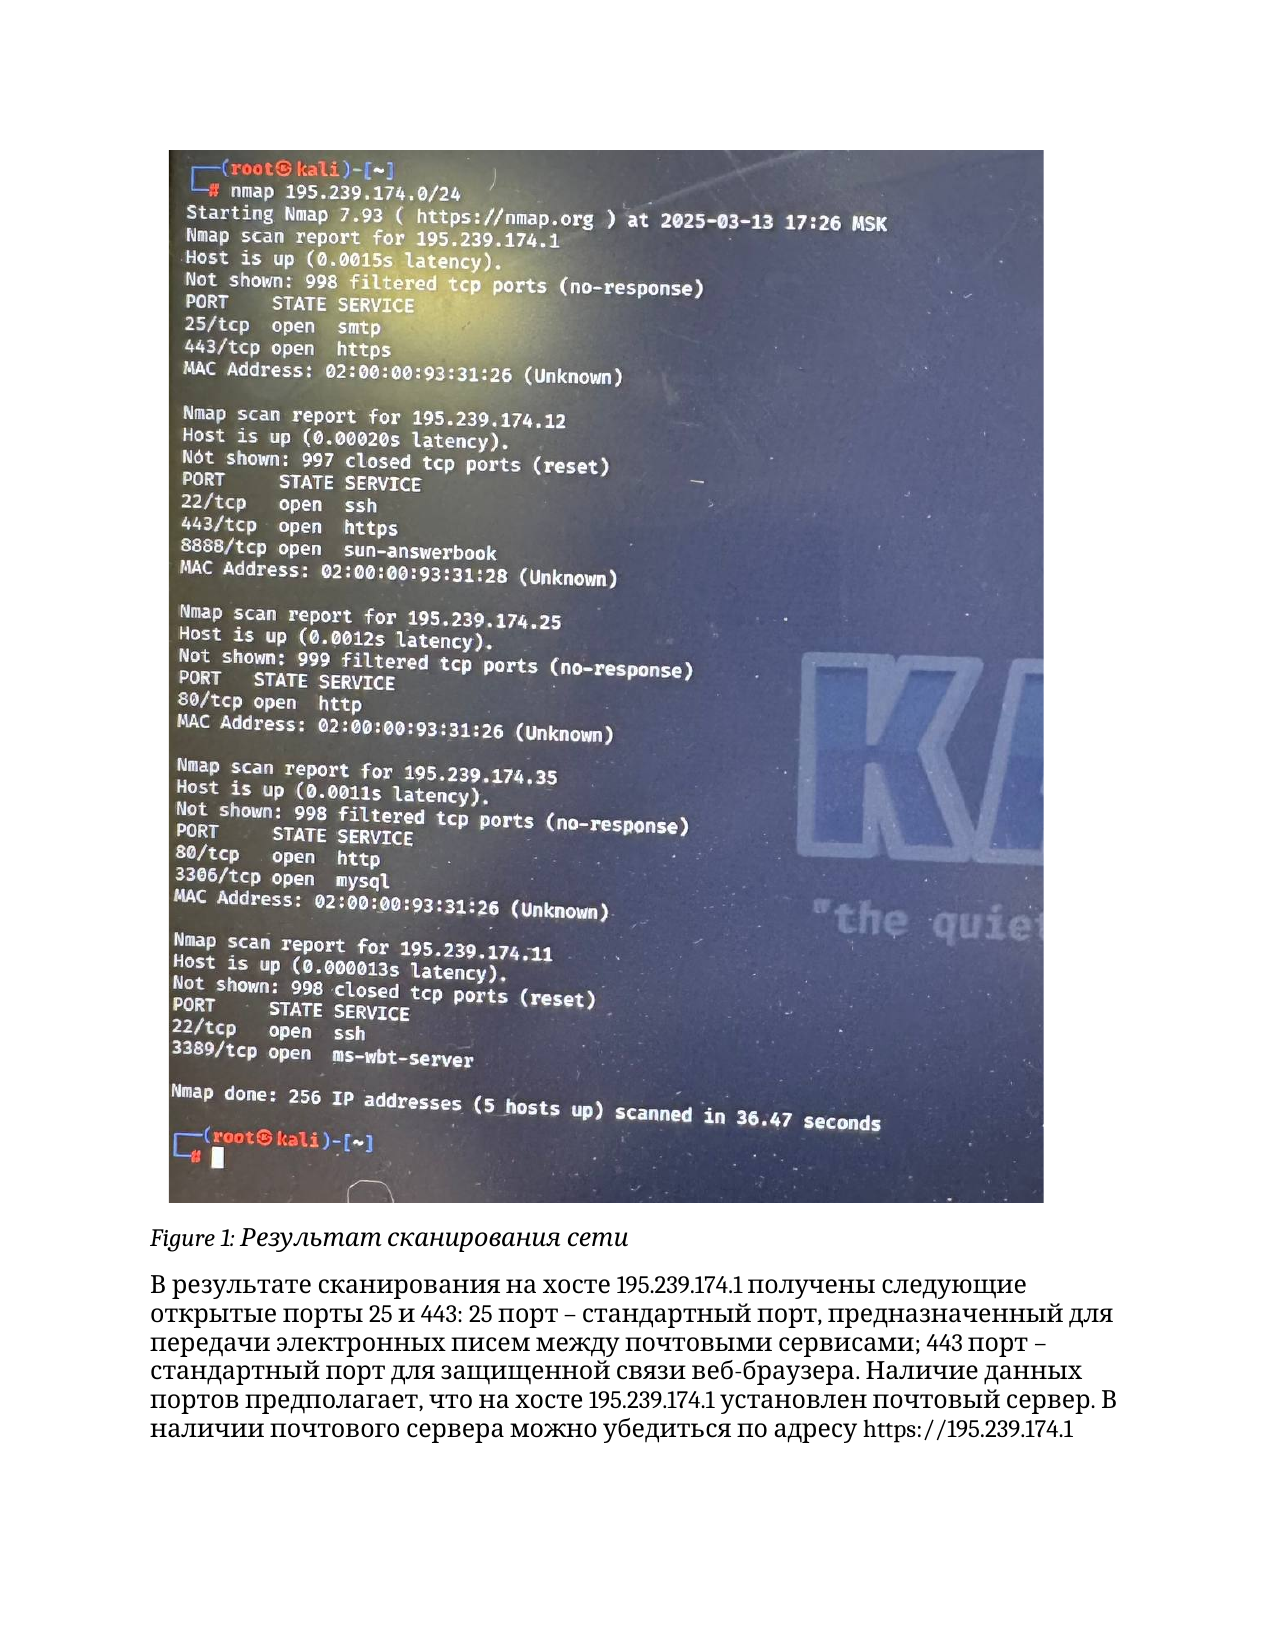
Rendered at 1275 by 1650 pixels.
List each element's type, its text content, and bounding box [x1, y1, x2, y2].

text В результате сканирования на хосте 195.239.174.1 получены следующие открытые порты 25 и 443: 25 порт – стандартный порт, предназначенный для передачи электронных писем между почтовыми сервисами; 443 порт – стандартный порт для защищенной связи веб-браузера. Наличие данных портов предполагает, что на хосте 195.239.174.1 установлен почтовый сервер. В наличии почтового сервера можно убедиться по адресу https://195.239.174.1 [150, 1271, 1125, 1443]
text Figure 1: Результат сканирования сети [150, 1223, 1125, 1252]
picture [168, 150, 1044, 1203]
